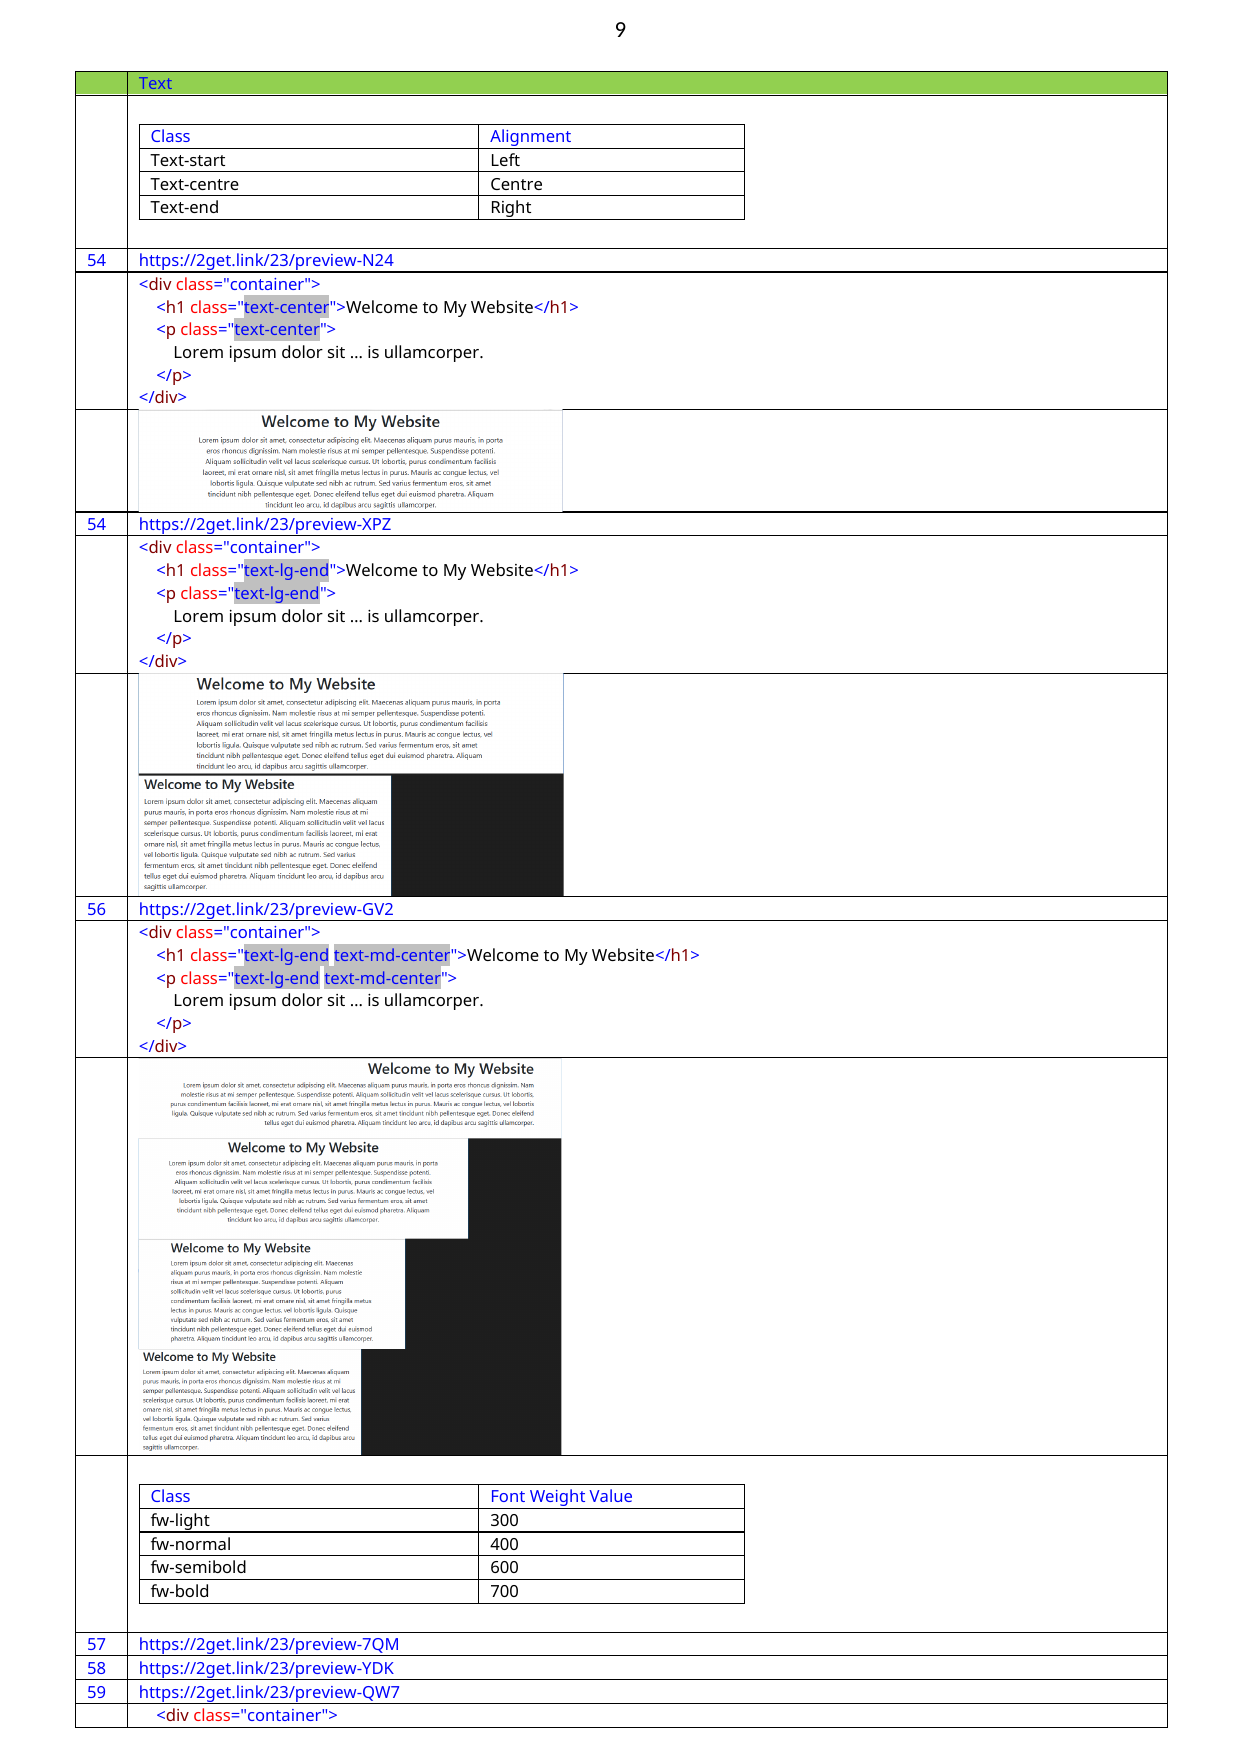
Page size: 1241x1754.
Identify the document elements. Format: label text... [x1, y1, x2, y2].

table_cell [76, 674, 127, 896]
table_cell [76, 1704, 127, 1727]
picture [138, 673, 564, 896]
table_cell [128, 410, 138, 511]
table_cell https://2get.link/23/preview-7QM [128, 1633, 1167, 1655]
table_cell [128, 674, 138, 896]
table_cell 54 [76, 249, 127, 271]
table_cell https://2get.link/23/preview-GV2 [128, 897, 1167, 920]
table_cell 54 [76, 513, 127, 535]
table_cell [76, 1058, 127, 1455]
table_cell [76, 410, 127, 511]
table_cell [76, 273, 127, 409]
picture [138, 1058, 562, 1455]
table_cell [128, 1704, 1167, 1727]
table_cell 58 [76, 1656, 127, 1679]
table_cell <div class="container"> <h1 class="text-center">Welcome to My Website</h1> <p class="text-center"> Lorem ipsum dolor sit … is ullamcorper. </p> </div> [128, 273, 1167, 409]
table_cell [564, 674, 1167, 896]
table_cell [128, 96, 1167, 248]
table_header [76, 72, 127, 94]
table_cell [76, 921, 127, 1057]
table_cell [128, 1058, 138, 1455]
table_cell <div class="container"> <h1 class="text-lg-end">Welcome to My Website</h1> <p class="text-lg-end"> Lorem ipsum dolor sit … is ullamcorper. </p> </div> [128, 536, 1167, 672]
table_cell [128, 1456, 1167, 1632]
table_cell [76, 1456, 127, 1632]
table_cell 57 [76, 1633, 127, 1655]
table_cell https://2get.link/23/preview-N24 [128, 249, 1167, 271]
table_cell https://2get.link/23/preview-QW7 [128, 1680, 1167, 1703]
table_cell https://2get.link/23/preview-XPZ [128, 513, 1167, 535]
table_cell [563, 410, 1167, 511]
table_header Text [128, 72, 1167, 94]
table_cell https://2get.link/23/preview-YDK [128, 1656, 1167, 1679]
table_cell <div class="container"> <h1 class="text-lg-end text-md-center">Welcome to My Website</h1> <p class="text-lg-end text-md-center"> Lorem ipsum dolor sit … is ullamcorper. </p> </div> [128, 921, 1167, 1057]
table_cell [562, 1058, 1167, 1455]
table_cell 59 [76, 1680, 127, 1703]
table_cell 56 [76, 897, 127, 920]
picture [138, 409, 563, 512]
table_cell [76, 536, 127, 672]
table_cell [76, 96, 127, 248]
